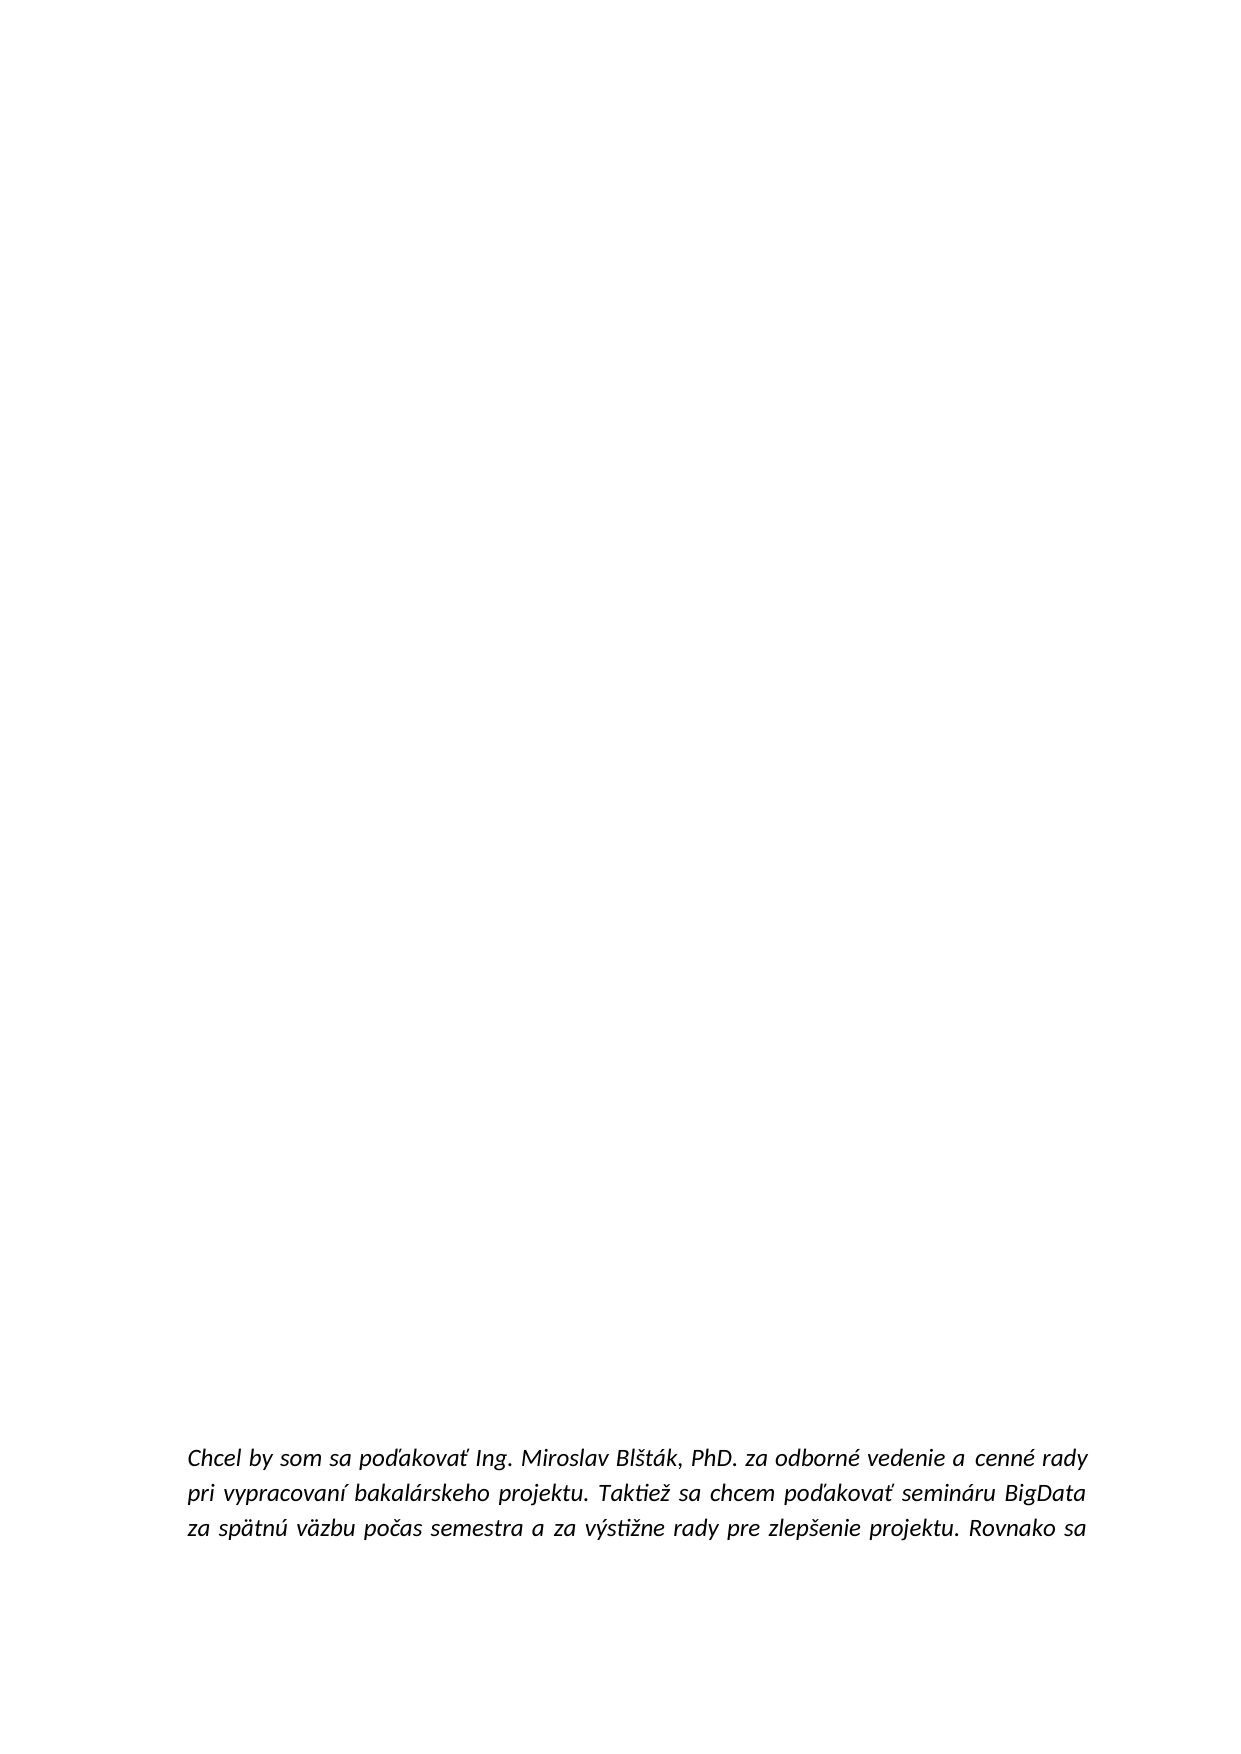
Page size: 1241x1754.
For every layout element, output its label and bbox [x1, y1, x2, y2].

text [187, 1442, 1090, 1542]
